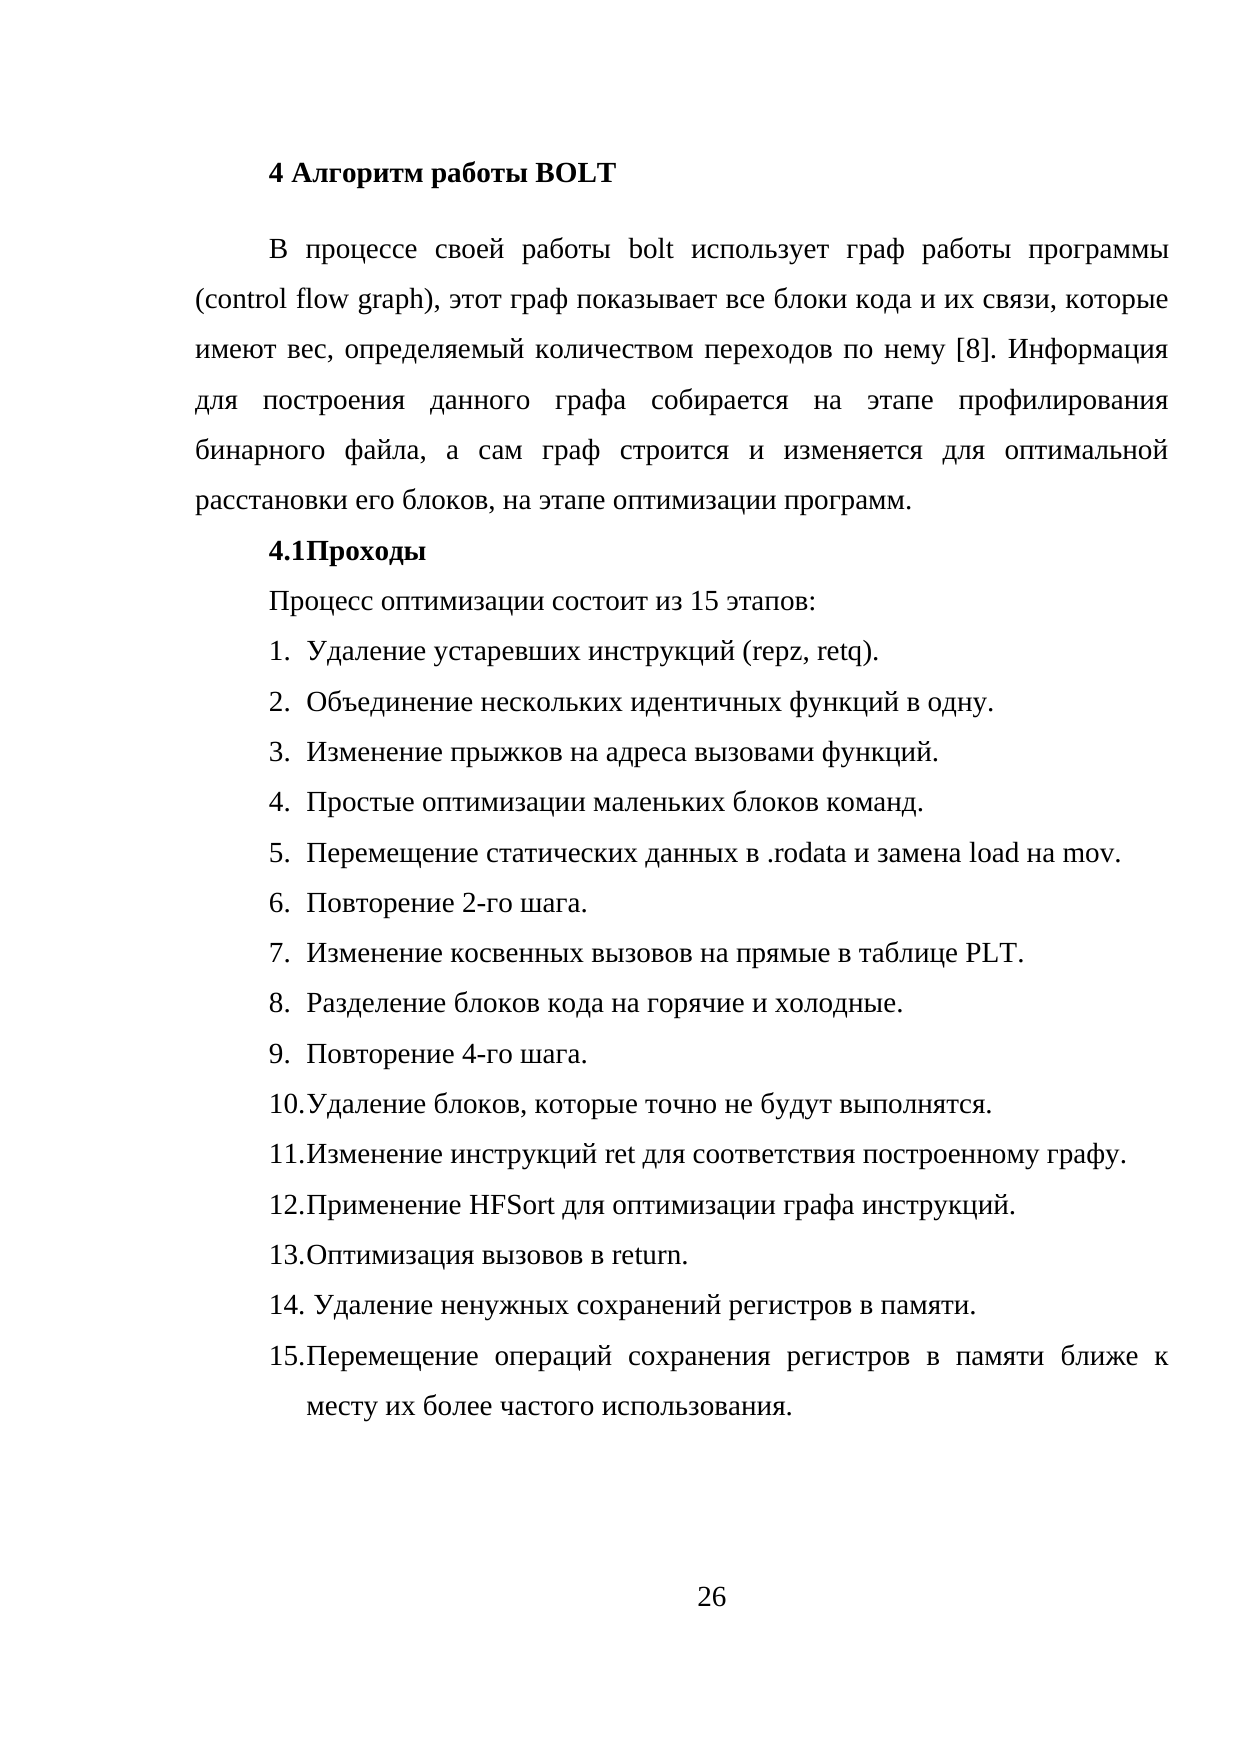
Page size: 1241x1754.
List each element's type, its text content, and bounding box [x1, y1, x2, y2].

list Перемещение статических данных в .rodata и замена load на mov. [269, 835, 1169, 868]
text Процесс оптимизации состоит из 15 этапов: [195, 583, 1169, 617]
list Применение HFSort для оптимизации графа инструкций. [269, 1187, 1169, 1220]
list Оптимизация вызовов в return. [269, 1237, 1169, 1271]
list Объединение нескольких идентичных функций в одну. [269, 684, 1169, 717]
text В процессе своей работы bolt использует граф работы программы (control flow graph), этот граф показывает все блоки кода и их связи, которые имеют вес, определяемый количеством переходов по нему [8]. Информация для построения данного графа собирается на этапе профилирования бинарного файла, а сам граф строится и изменяется для оптимальной расстановки его блоков, на этапе оптимизации программ. [195, 231, 1169, 516]
list Разделение блоков кода на горячие и холодные. [269, 986, 1169, 1019]
list Удаление блоков, которые точно не будут выполнятся. [269, 1086, 1169, 1120]
list Перемещение операций сохранения регистров в памяти ближе к месту их более частого использования. [269, 1338, 1169, 1422]
list Удаление устаревших инструкций (repz, retq). [269, 633, 1169, 667]
list Повторение 4-го шага. [269, 1036, 1169, 1069]
list Изменение прыжков на адреса вызовами функций. [269, 734, 1169, 768]
list Простые оптимизации маленьких блоков команд. [269, 784, 1169, 818]
list Проходы [269, 533, 1169, 566]
list Изменение косвенных вызовов на прямые в таблице PLT. [269, 935, 1169, 969]
list Изменение инструкций ret для соответствия построенному графу. [269, 1137, 1169, 1170]
list Повторение 2-го шага. [269, 885, 1169, 918]
list Удаление ненужных сохранений регистров в памяти. [269, 1287, 1169, 1321]
subtitle Алгоритм работы BOLT [269, 156, 1169, 189]
